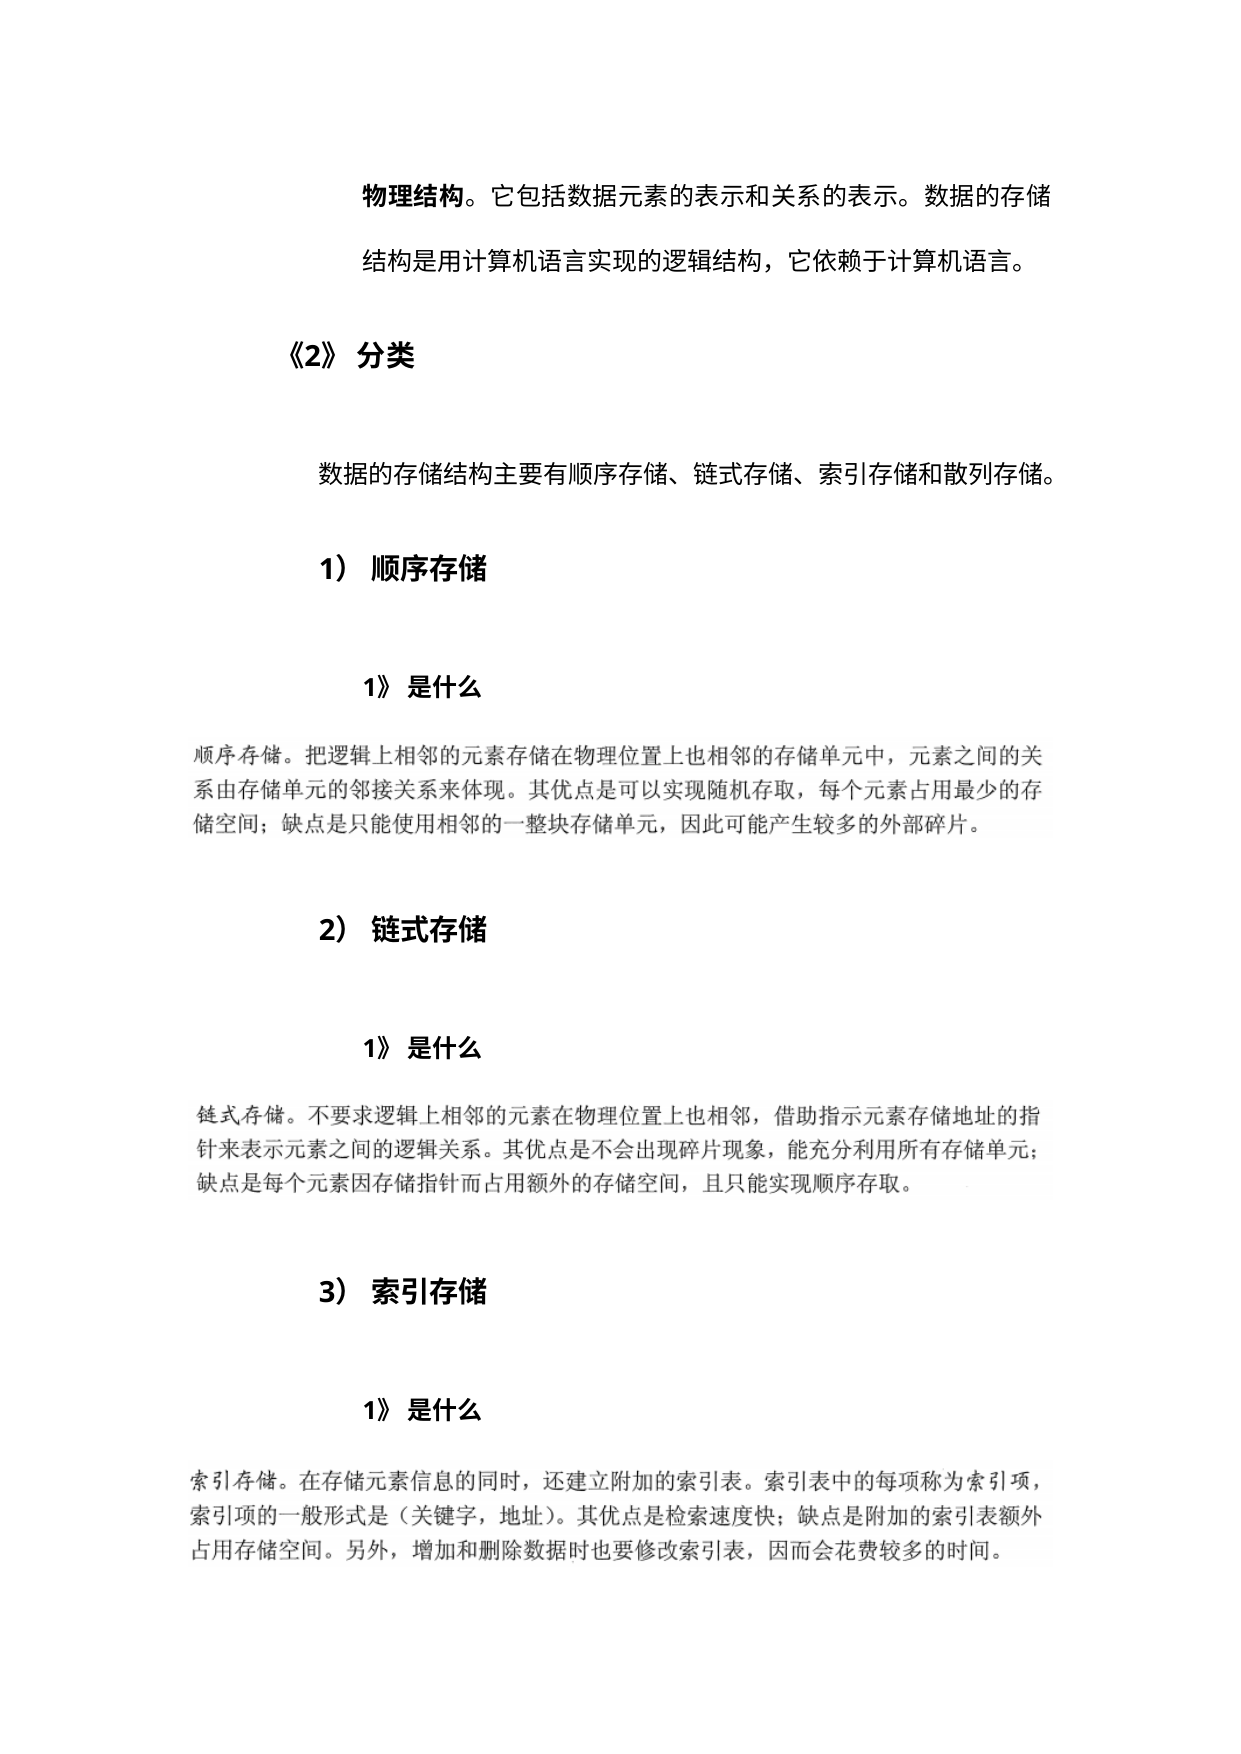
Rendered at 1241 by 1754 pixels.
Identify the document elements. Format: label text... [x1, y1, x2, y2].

subtitle 2） 链式存储 [275, 896, 1053, 961]
subtitle 1》 是什么 [187, 1014, 1053, 1079]
picture [187, 1098, 1053, 1200]
picture [187, 1459, 1053, 1567]
picture [187, 736, 1053, 838]
subtitle 1》 是什么 [187, 1376, 1053, 1441]
subtitle 1》 是什么 [187, 653, 1053, 718]
text 数据的存储结构主要有顺序存储、链式存储、索引存储和散列存储。 [187, 440, 1053, 505]
subtitle 1） 顺序存储 [275, 534, 1053, 599]
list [362, 162, 1053, 292]
subtitle 《2》 分类 [231, 321, 1053, 386]
subtitle 3） 索引存储 [275, 1257, 1053, 1322]
